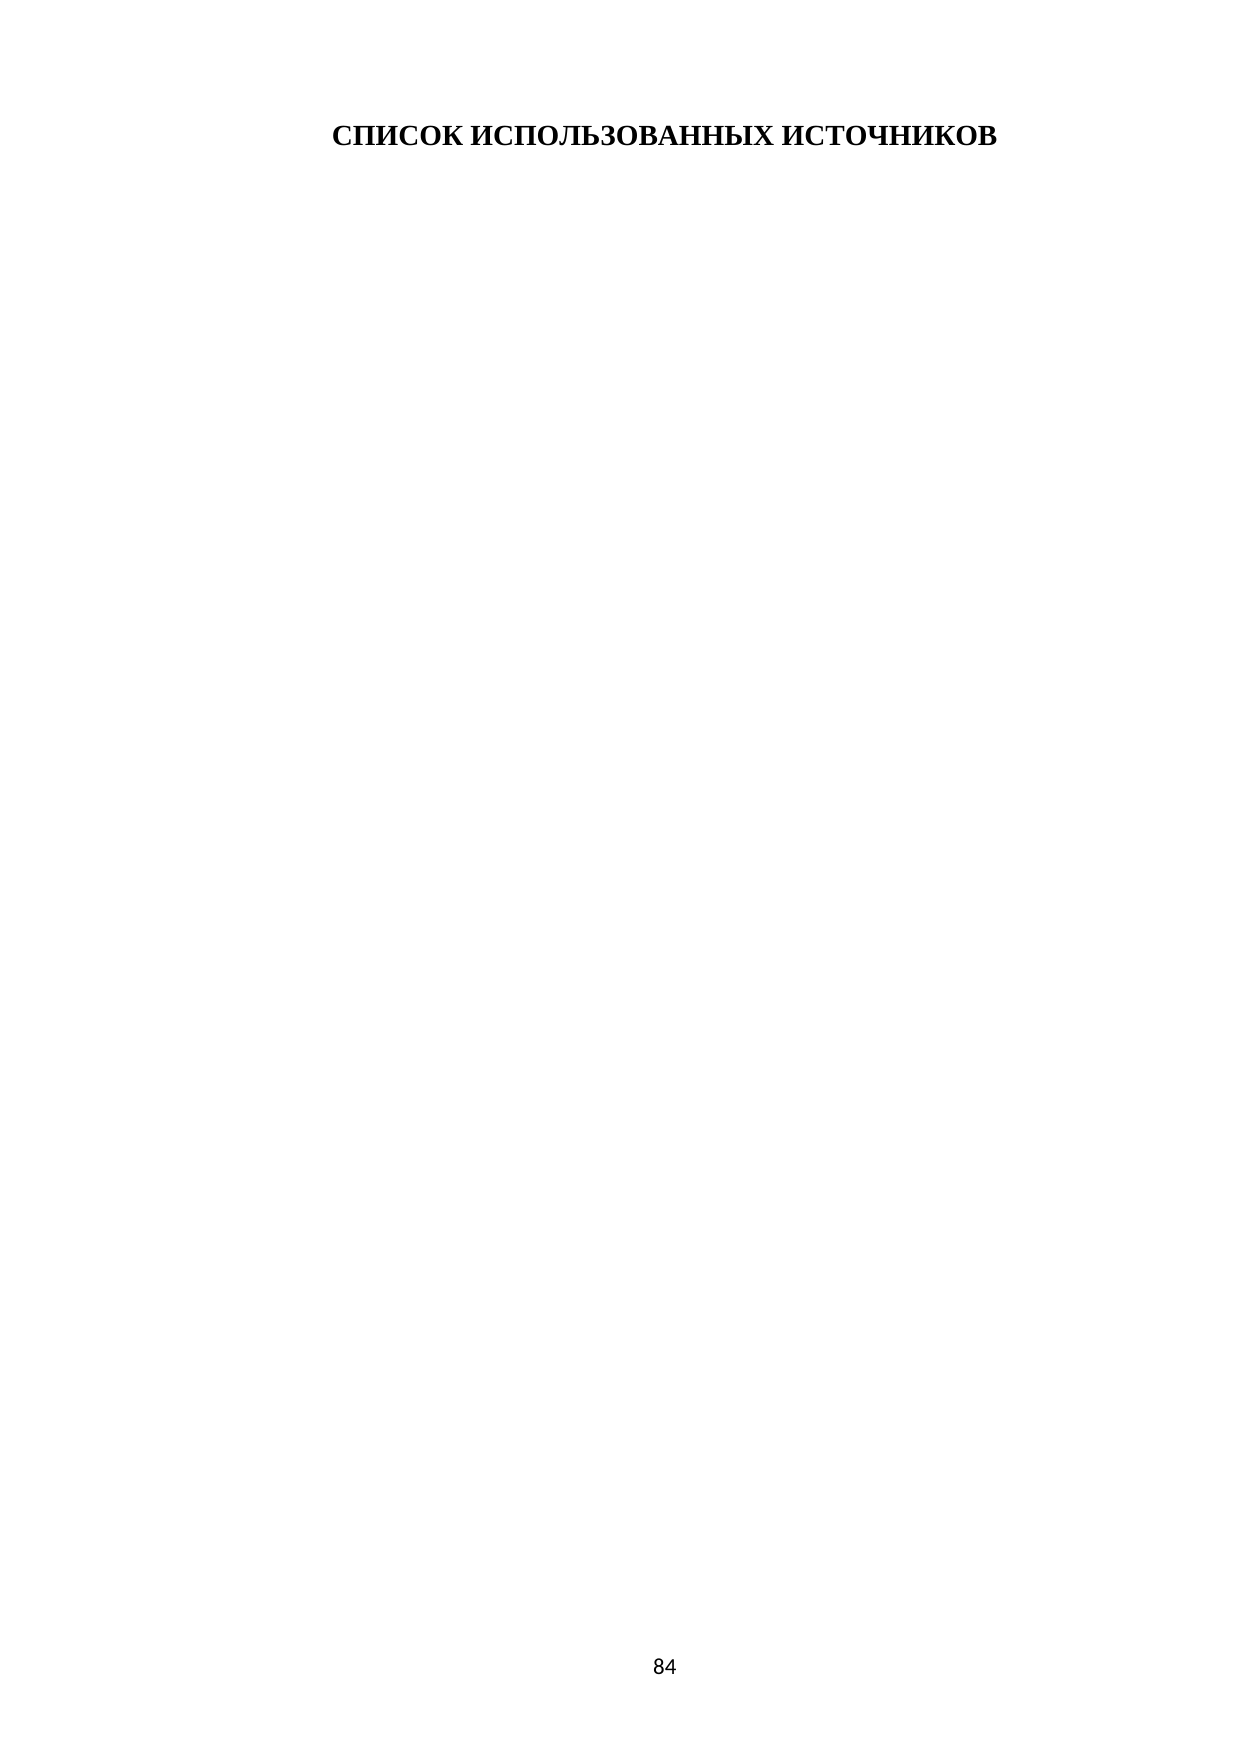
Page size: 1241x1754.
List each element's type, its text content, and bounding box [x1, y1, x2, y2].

subtitle СПИСОК ИСПОЛЬЗОВАННЫХ ИСТОЧНИКОВ [177, 118, 1152, 152]
